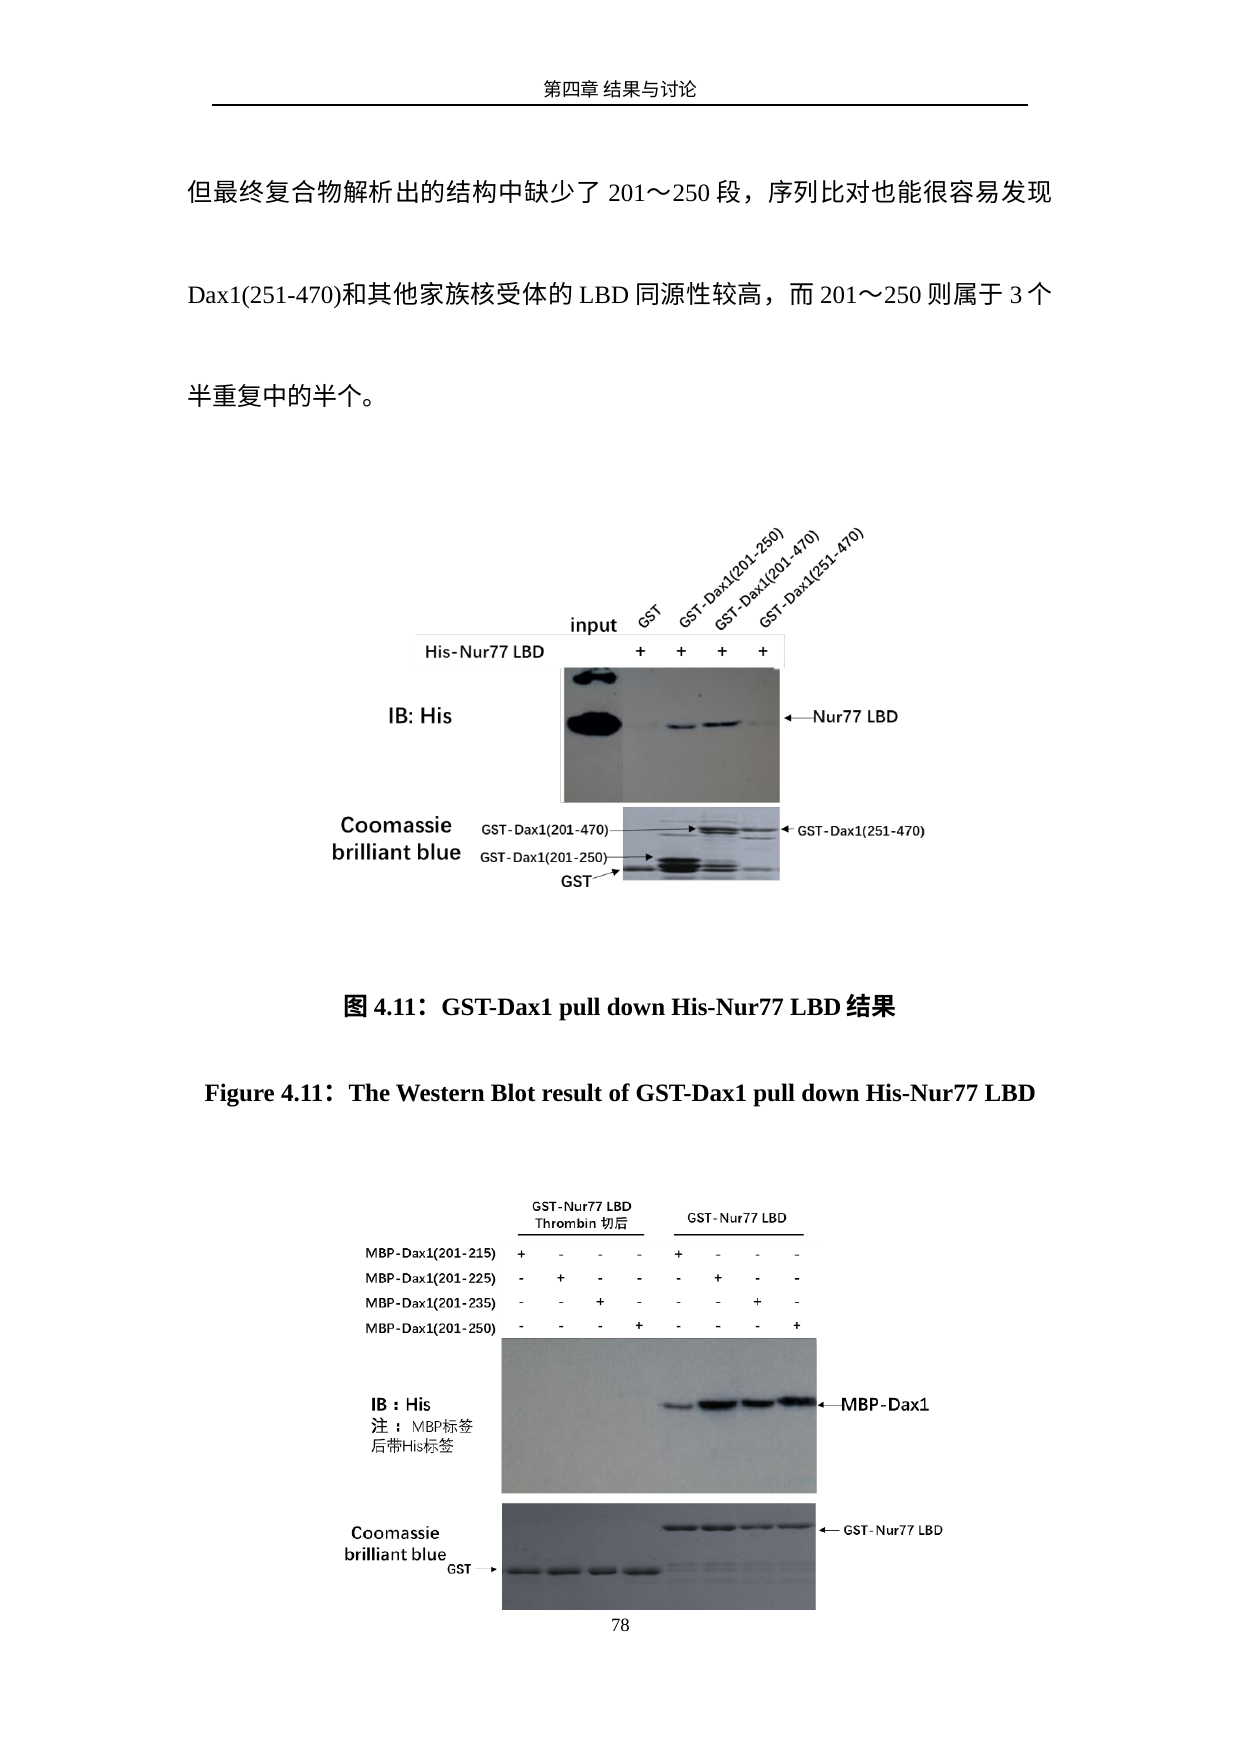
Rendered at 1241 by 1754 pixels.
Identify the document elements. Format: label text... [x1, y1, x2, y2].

picture [293, 1193, 956, 1610]
picture [317, 505, 937, 902]
text Figure 4.11：The Western Blot result of GST-Dax1 pull down His-Nur77 LBD [187, 1057, 1053, 1124]
text 但最终复合物解析出的结构中缺少了201～250段，序列比对也能很容易发现Dax1(251-470)和其他家族核受体的LBD同源性较高，而201～250则属于3个半重复中的半个。 [187, 157, 1053, 429]
